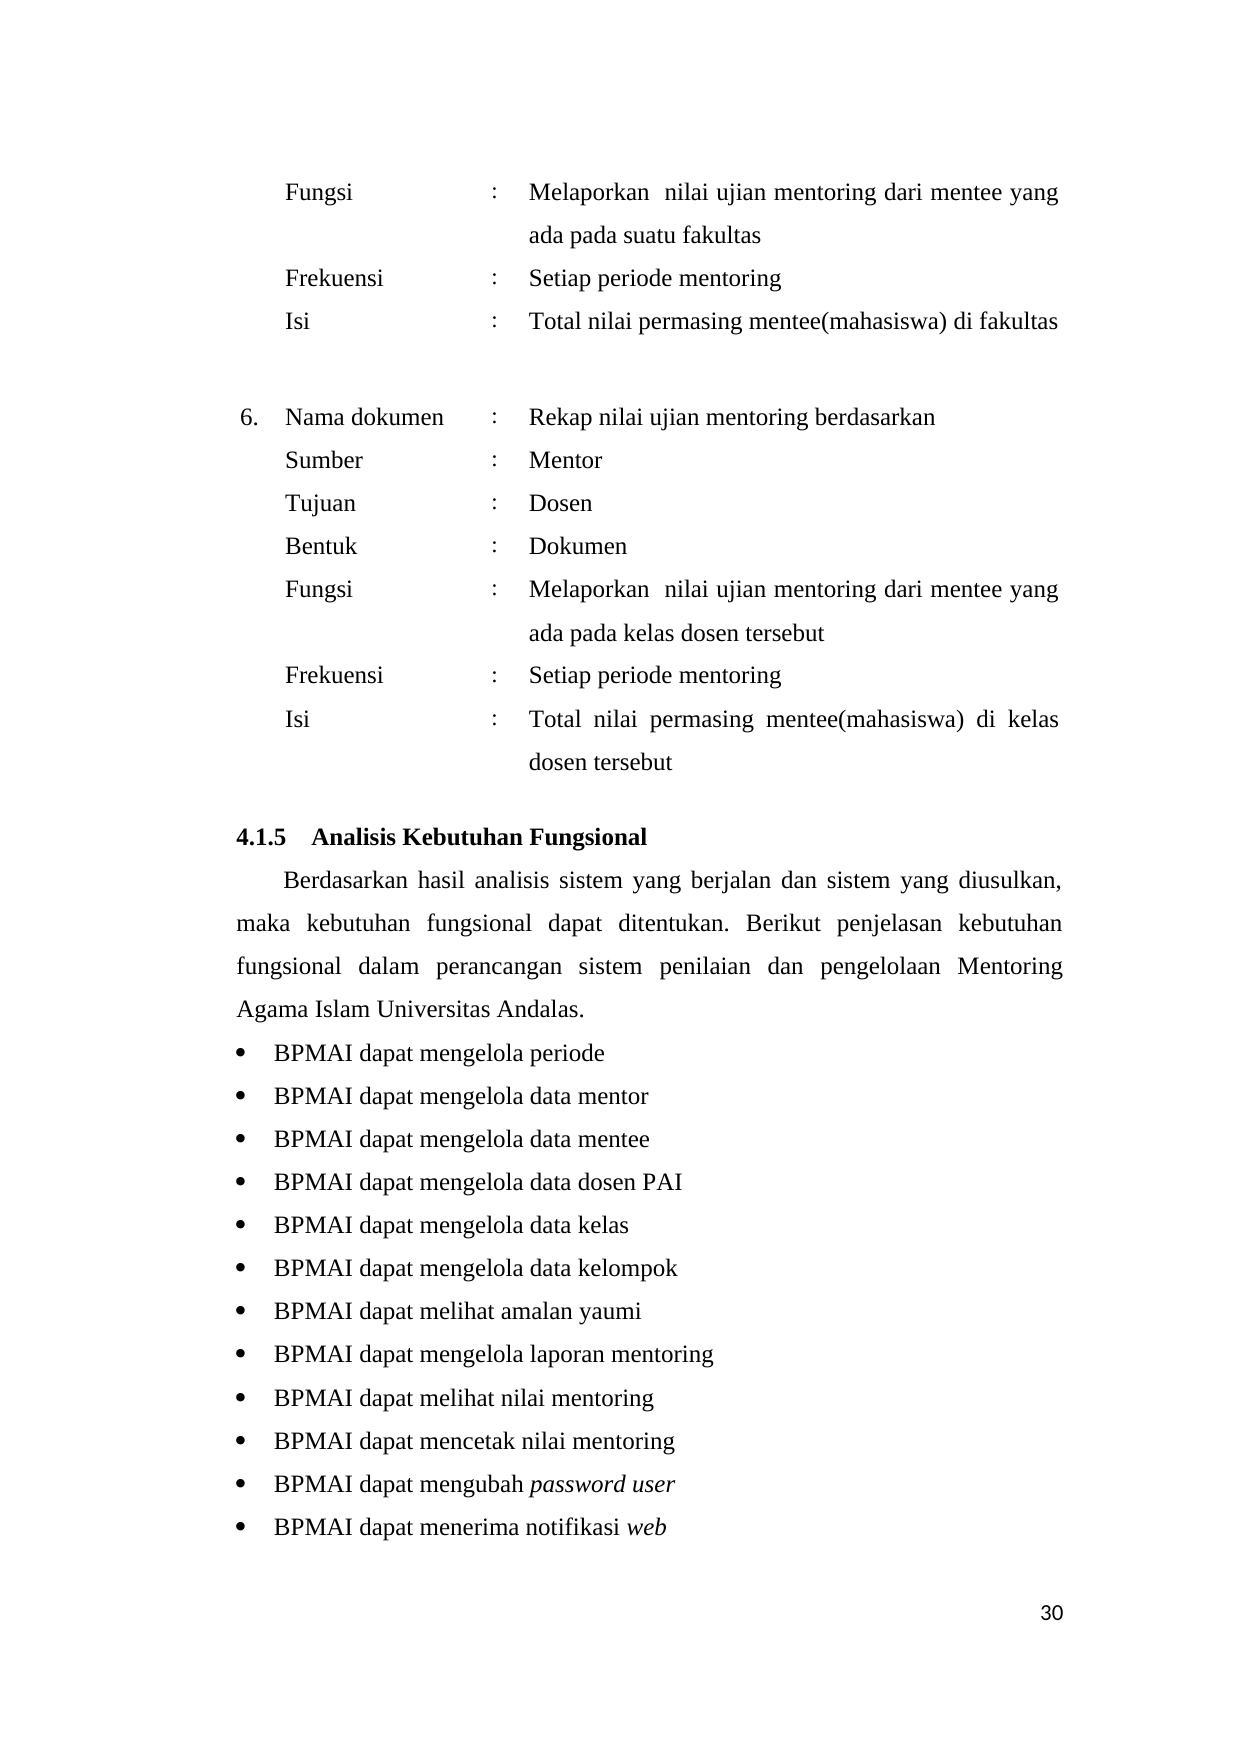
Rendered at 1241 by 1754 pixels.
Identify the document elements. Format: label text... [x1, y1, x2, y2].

list BPMAI dapat menerima notifikasi web [236, 1512, 1063, 1541]
table_cell Dokumen [518, 531, 1071, 574]
list BPMAI dapat mencetak nilai mentoring [236, 1426, 1063, 1454]
table_cell : [471, 704, 517, 790]
table_header 6. [225, 403, 274, 790]
table_cell Fungsi [274, 177, 471, 263]
table_cell Melaporkan nilai ujian mentoring dari mentee yang ada pada kelas dosen tersebut [518, 575, 1071, 661]
table_header Nama dokumen [274, 403, 471, 445]
table_header : [471, 403, 517, 445]
table_cell Melaporkan nilai ujian mentoring dari mentee yang ada pada suatu fakultas [518, 177, 1071, 263]
list BPMAI dapat mengelola laporan mentoring [236, 1339, 1063, 1368]
list BPMAI dapat mengelola data mentor [236, 1081, 1063, 1109]
table_cell Mentor [518, 445, 1071, 488]
table_cell : [471, 263, 517, 306]
table_cell Total nilai permasing mentee(mahasiswa) di fakultas [518, 306, 1071, 349]
table_cell Frekuensi [274, 263, 471, 306]
table_cell Frekuensi [274, 661, 471, 704]
list BPMAI dapat melihat nilai mentoring [236, 1383, 1063, 1411]
list BPMAI dapat mengelola data mentee [236, 1124, 1063, 1153]
table_cell : [471, 575, 517, 661]
subtitle Analisis Kebutuhan Fungsional [236, 822, 1063, 851]
list BPMAI dapat mengelola data kelas [236, 1210, 1063, 1239]
table_cell : [471, 306, 517, 349]
table_cell Bentuk [274, 531, 471, 574]
table_cell Dosen [518, 489, 1071, 531]
table_cell Sumber [274, 445, 471, 488]
list BPMAI dapat melihat amalan yaumi [236, 1296, 1063, 1325]
list BPMAI dapat mengelola data dosen PAI [236, 1167, 1063, 1196]
text Berdasarkan hasil analisis sistem yang berjalan dan sistem yang diusulkan, maka kebutuhan fungsional dapat ditentukan. Berikut penjelasan kebutuhan fungsional dalam perancangan sistem penilaian dan pengelolaan Mentoring Agama Islam Universitas Andalas. [236, 865, 1063, 1023]
table_cell : [471, 177, 517, 263]
table_cell : [471, 661, 517, 704]
table_cell : [471, 531, 517, 574]
table_cell : [471, 489, 517, 531]
table_cell Fungsi [274, 575, 471, 661]
table_cell Setiap periode mentoring [518, 661, 1071, 704]
table_cell Total nilai permasing mentee(mahasiswa) di kelas dosen tersebut [518, 704, 1071, 790]
table_cell Isi [274, 704, 471, 790]
table_header Rekap nilai ujian mentoring berdasarkan [518, 403, 1071, 445]
list BPMAI dapat mengelola periode [236, 1038, 1063, 1066]
table_cell Setiap periode mentoring [518, 263, 1071, 306]
table_cell Tujuan [274, 489, 471, 531]
list BPMAI dapat mengelola data kelompok [236, 1253, 1063, 1282]
table_cell : [471, 445, 517, 488]
list BPMAI dapat mengubah password user [236, 1469, 1063, 1498]
table_cell Isi [274, 306, 471, 349]
